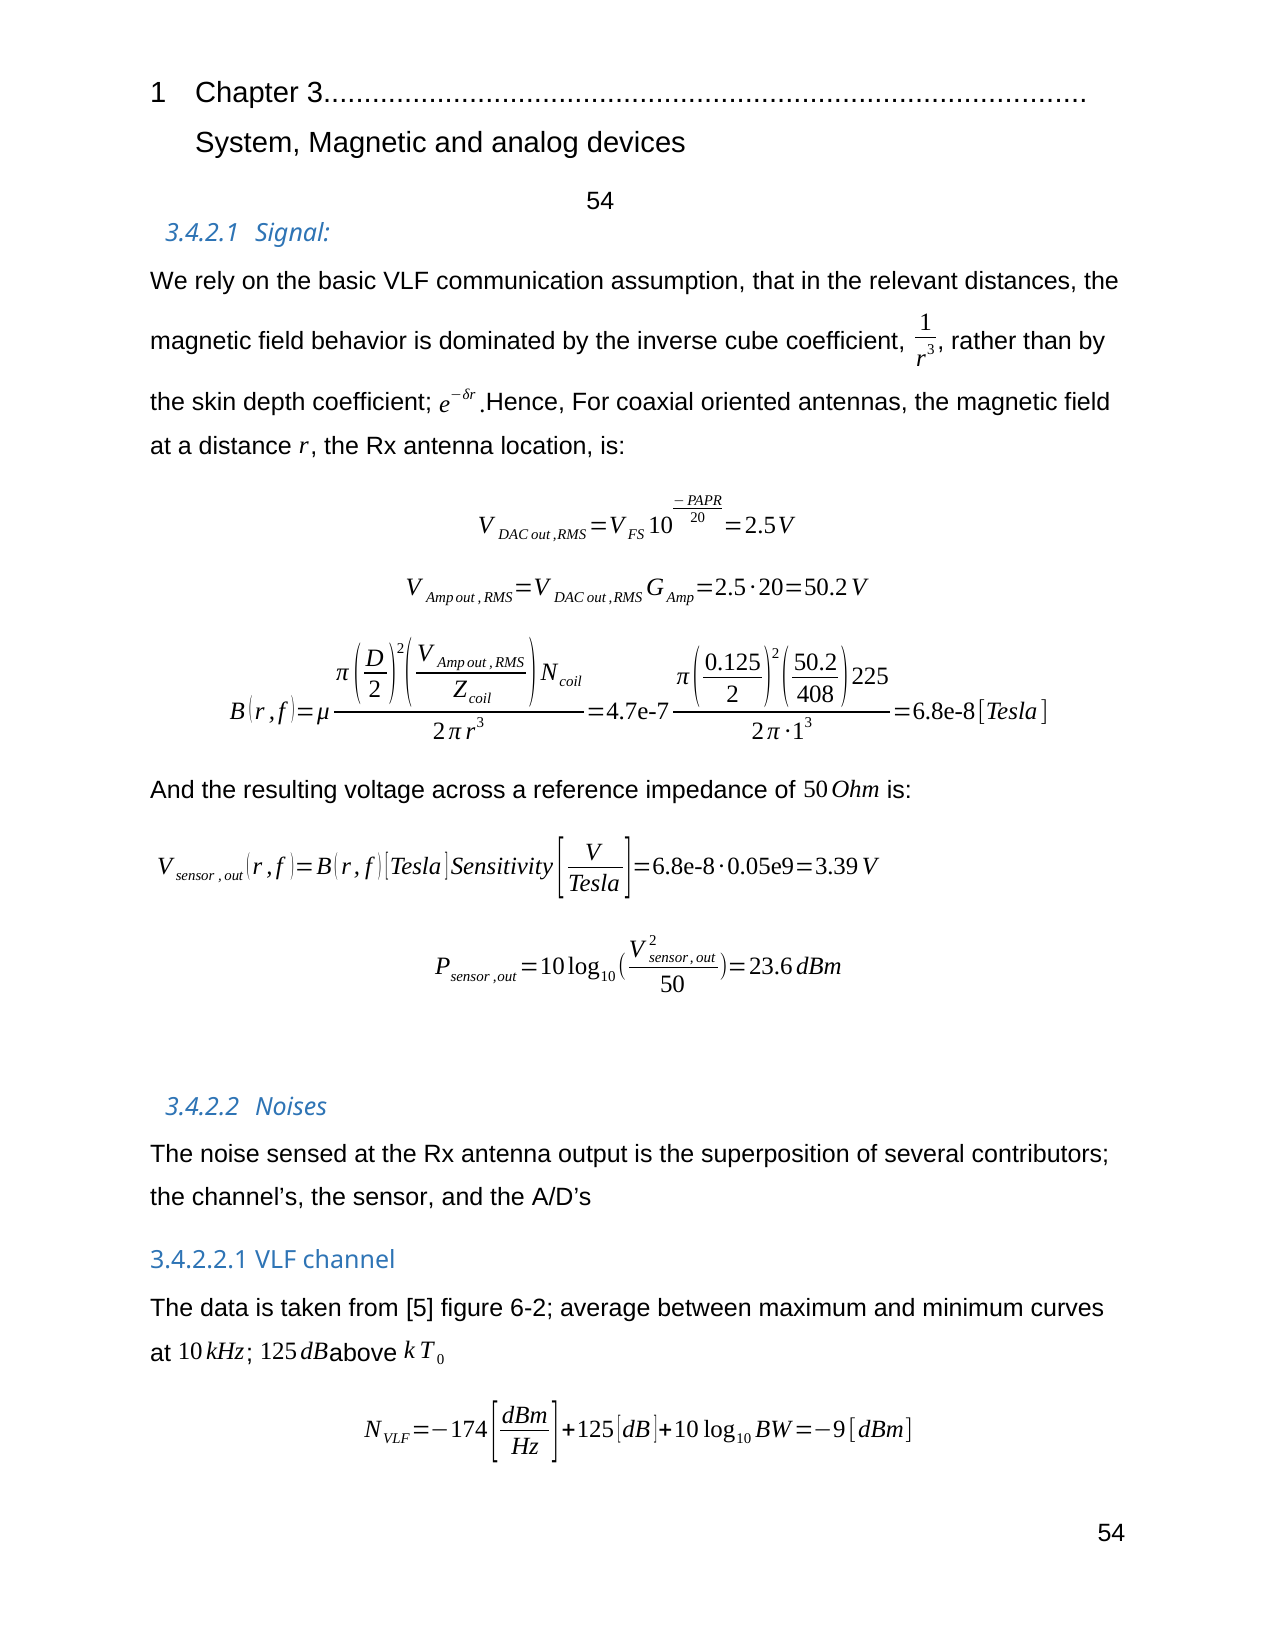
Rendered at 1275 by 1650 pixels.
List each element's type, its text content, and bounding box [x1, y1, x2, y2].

text The noise sensed at the Rx antenna output is the superposition of several contributors; the channel’s, the sensor, and the A/D’s [150, 1139, 1125, 1211]
text And the resulting voltage across a reference impedance of is: [150, 776, 1125, 804]
subtitle Noises [165, 1088, 1125, 1122]
subtitle VLF channel [150, 1242, 1125, 1276]
text The data is taken from figure 6-2; average between maximum and minimum curves at ; above [150, 1293, 1125, 1368]
subtitle Signal: [165, 215, 1125, 249]
text We rely on the basic VLF communication assumption, that in the relevant distances, the magnetic field behavior is dominated by the inverse cube coefficient, , rather than by the skin depth coefficient; Hence, For coaxial oriented antennas, the magnetic field at a distance , the Rx antenna location, is: [150, 266, 1125, 460]
